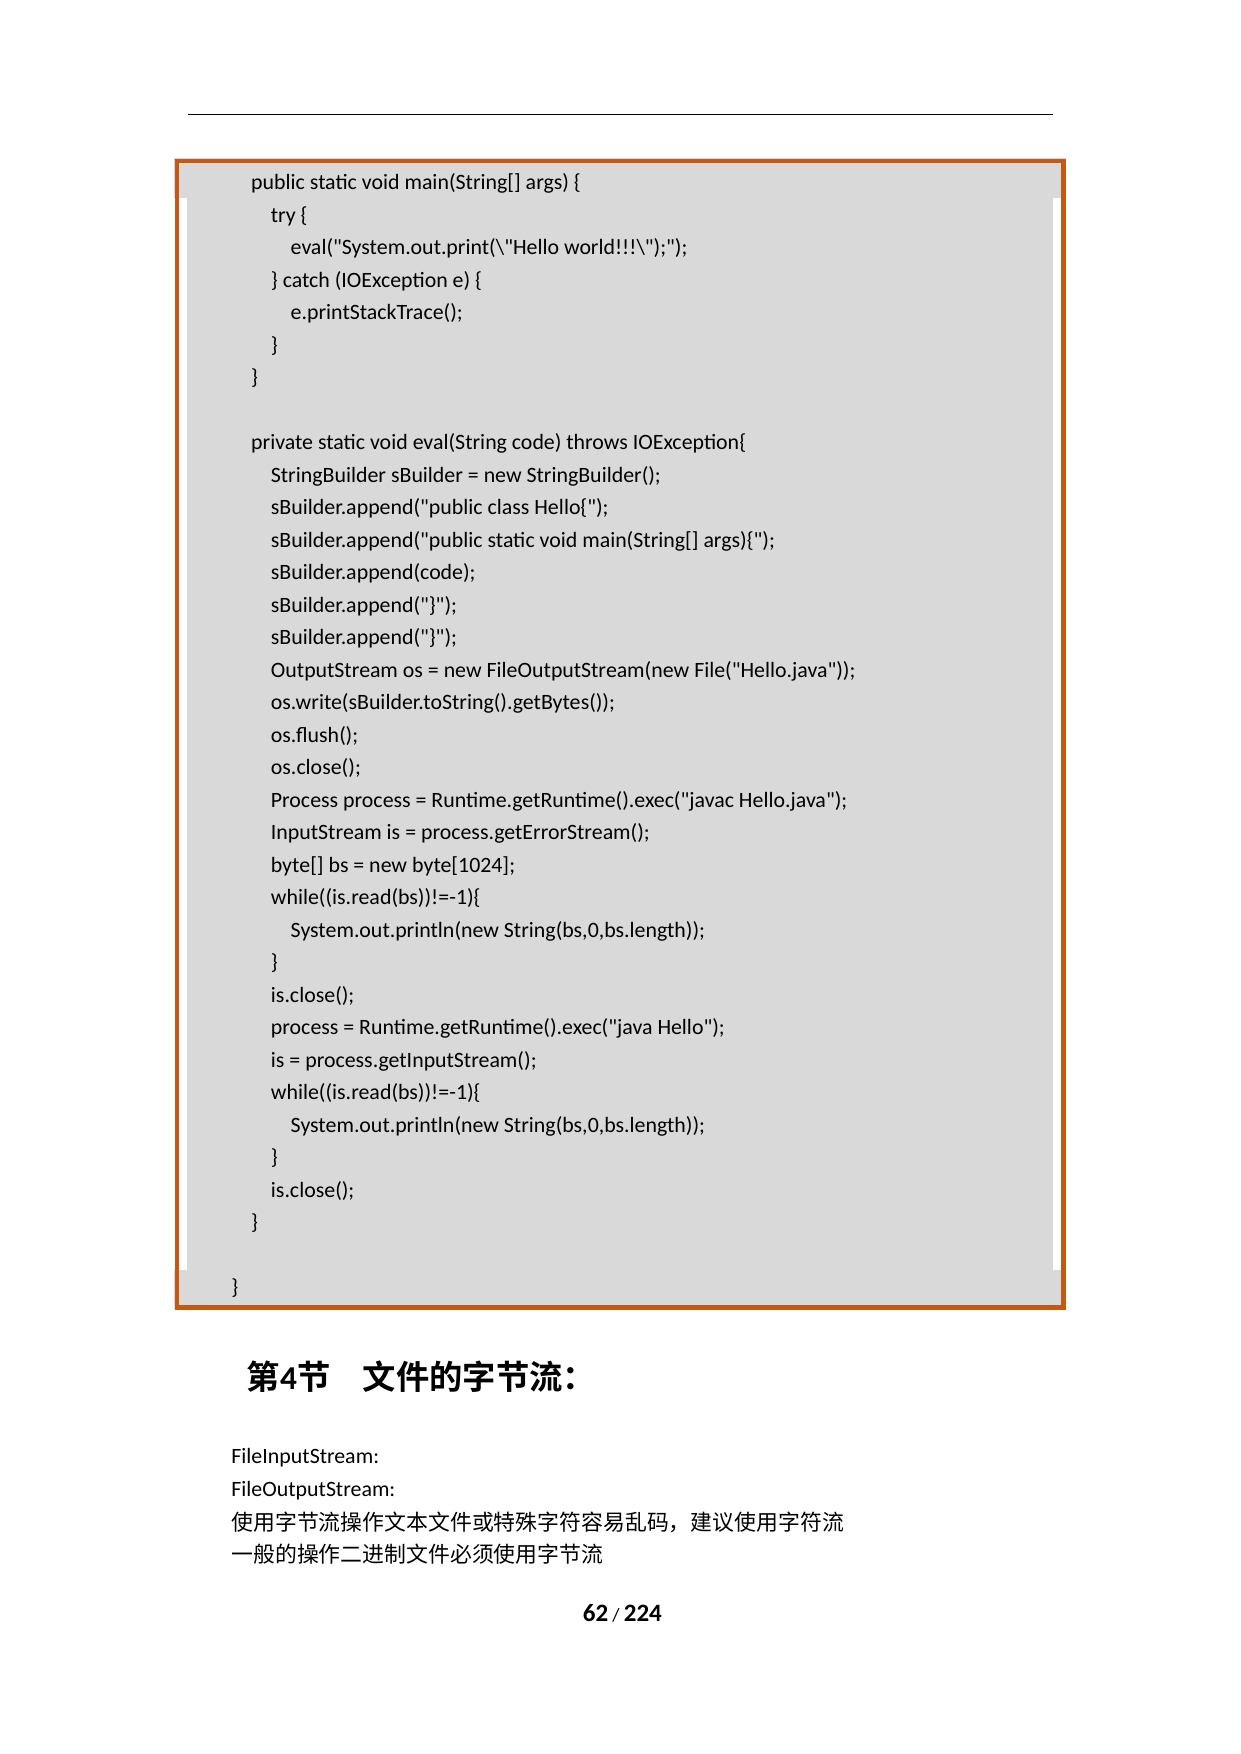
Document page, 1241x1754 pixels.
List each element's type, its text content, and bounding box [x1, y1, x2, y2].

text } [187, 1140, 1053, 1173]
text OutputStream os = new FileOutputStream(new File("Hello.java")); [187, 653, 1053, 685]
text is.close(); [187, 978, 1053, 1010]
text StringBuilder sBuilder = new StringBuilder(); [187, 458, 1053, 490]
text sBuilder.append(code); [187, 555, 1053, 588]
text FileInputStream: [187, 1439, 1053, 1472]
text 使用字节流操作文本文件或特殊字符容易乱码，建议使用字符流 [187, 1504, 1053, 1537]
text e.printStackTrace(); [187, 295, 1053, 328]
text os.close(); [187, 750, 1053, 783]
text } [187, 328, 1053, 360]
text FileOutputStream: [187, 1472, 1053, 1504]
text os.write(sBuilder.toString().getBytes()); [187, 685, 1053, 718]
text sBuilder.append("public static void main(String[] args){"); [187, 523, 1053, 555]
text private static void eval(String code) throws IOException{ [187, 425, 1053, 458]
text while((is.read(bs))!=-1){ [187, 880, 1053, 913]
text sBuilder.append("public class Hello{"); [187, 490, 1053, 523]
text 文件的字节流： [247, 1342, 1053, 1407]
text eval("System.out.print(\"Hello world!!!\");"); [187, 230, 1053, 263]
text process = Runtime.getRuntime().exec("java Hello"); [187, 1010, 1053, 1043]
text while((is.read(bs))!=-1){ [187, 1075, 1053, 1108]
text public static void main(String[] args) { [179, 163, 1061, 198]
text is = process.getInputStream(); [187, 1043, 1053, 1075]
text Process process = Runtime.getRuntime().exec("javac Hello.java"); [187, 783, 1053, 815]
text InputStream is = process.getErrorStream(); [187, 815, 1053, 848]
text } [187, 1205, 1053, 1238]
text try { [187, 198, 1053, 230]
text os.flush(); [187, 718, 1053, 750]
text } [187, 360, 1053, 393]
text System.out.println(new String(bs,0,bs.length)); [187, 913, 1053, 945]
text is.close(); [187, 1173, 1053, 1205]
text } catch (IOException e) { [187, 263, 1053, 295]
text 一般的操作二进制文件必须使用字节流 [187, 1537, 1053, 1569]
text } [187, 945, 1053, 978]
text sBuilder.append("}"); [187, 588, 1053, 620]
text System.out.println(new String(bs,0,bs.length)); [187, 1108, 1053, 1140]
text } [179, 1263, 1061, 1305]
text sBuilder.append("}"); [187, 620, 1053, 653]
text byte[] bs = new byte[1024]; [187, 848, 1053, 880]
